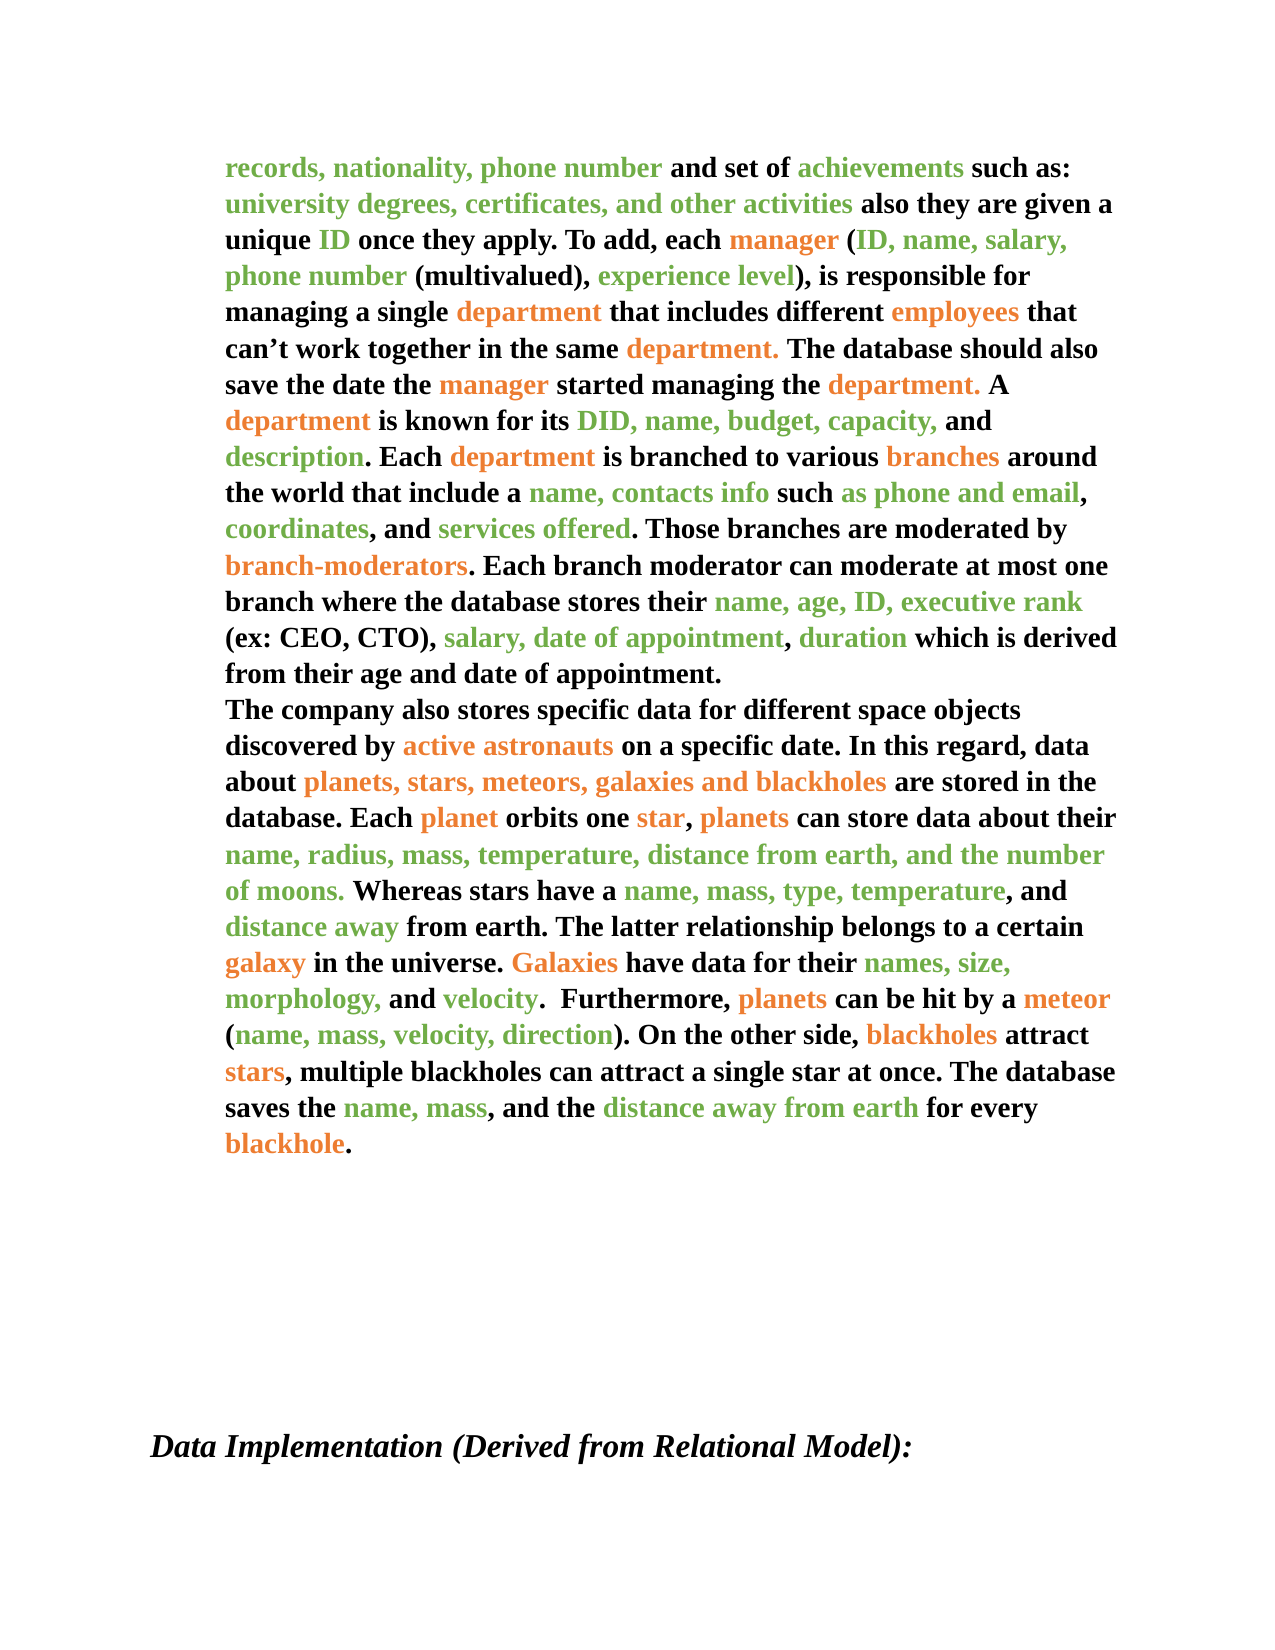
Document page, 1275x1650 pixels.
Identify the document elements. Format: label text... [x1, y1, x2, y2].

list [187, 150, 1125, 689]
list The company also stores specific data for different space objects discovered by active astronauts on a specific date. In this regard, data about planets, stars, meteors, galaxies and blackholes are stored in the database. Each planet orbits one star, planets can store data about their name, radius, mass, temperature, distance from earth, and the number of moons. Whereas stars have a name, mass, type, temperature, and distance away from earth. The latter relationship belongs to a certain galaxy in the universe. Galaxies have data for their names, size, morphology, and velocity. Furthermore, planets can be hit by a meteor (name, mass, velocity, direction). On the other side, blackholes attract stars, multiple blackholes can attract a single star at once. The database saves the name, mass, and the distance away from earth for every blackhole. [225, 692, 1125, 1159]
text Data Implementation (Derived from Relational Model): [150, 1426, 1125, 1465]
